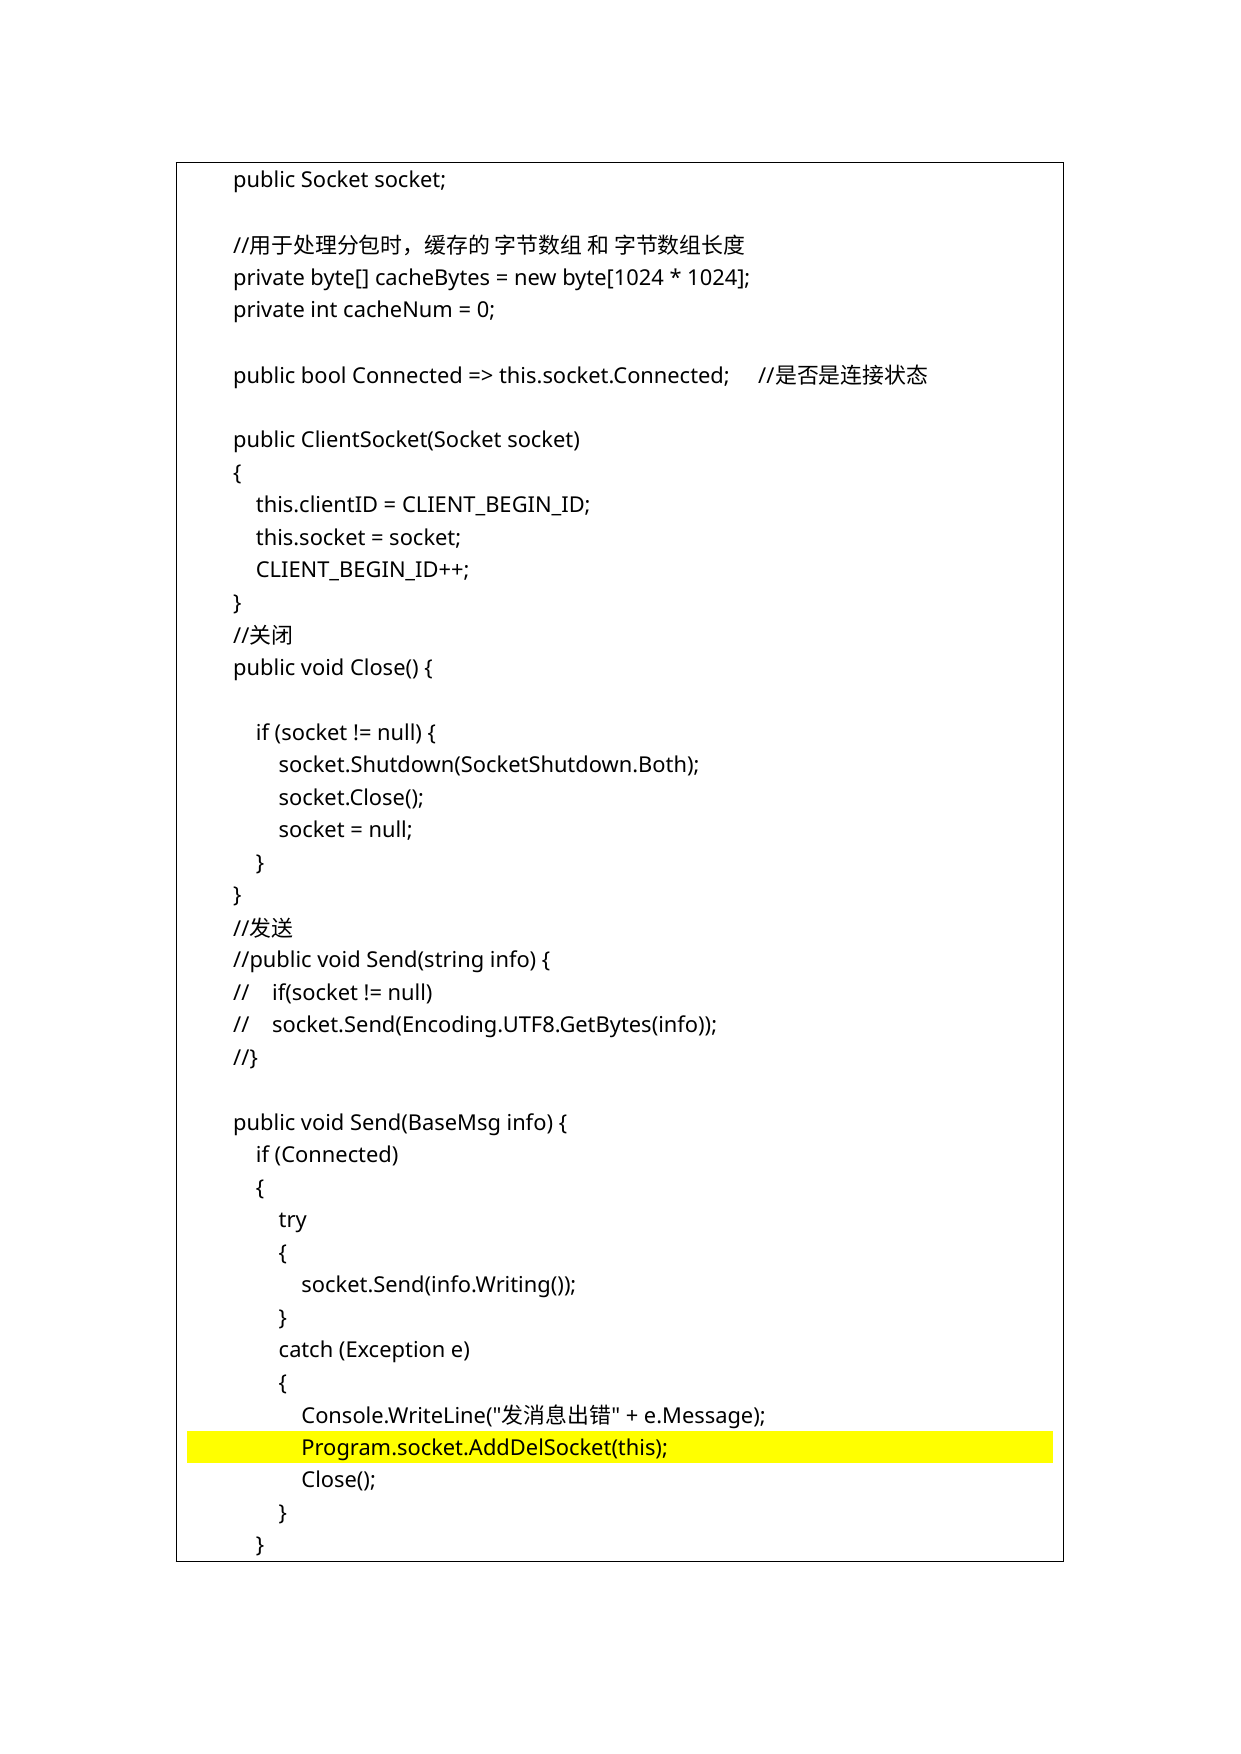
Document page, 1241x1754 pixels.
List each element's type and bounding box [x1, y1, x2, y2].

table_header [177, 163, 1063, 1561]
